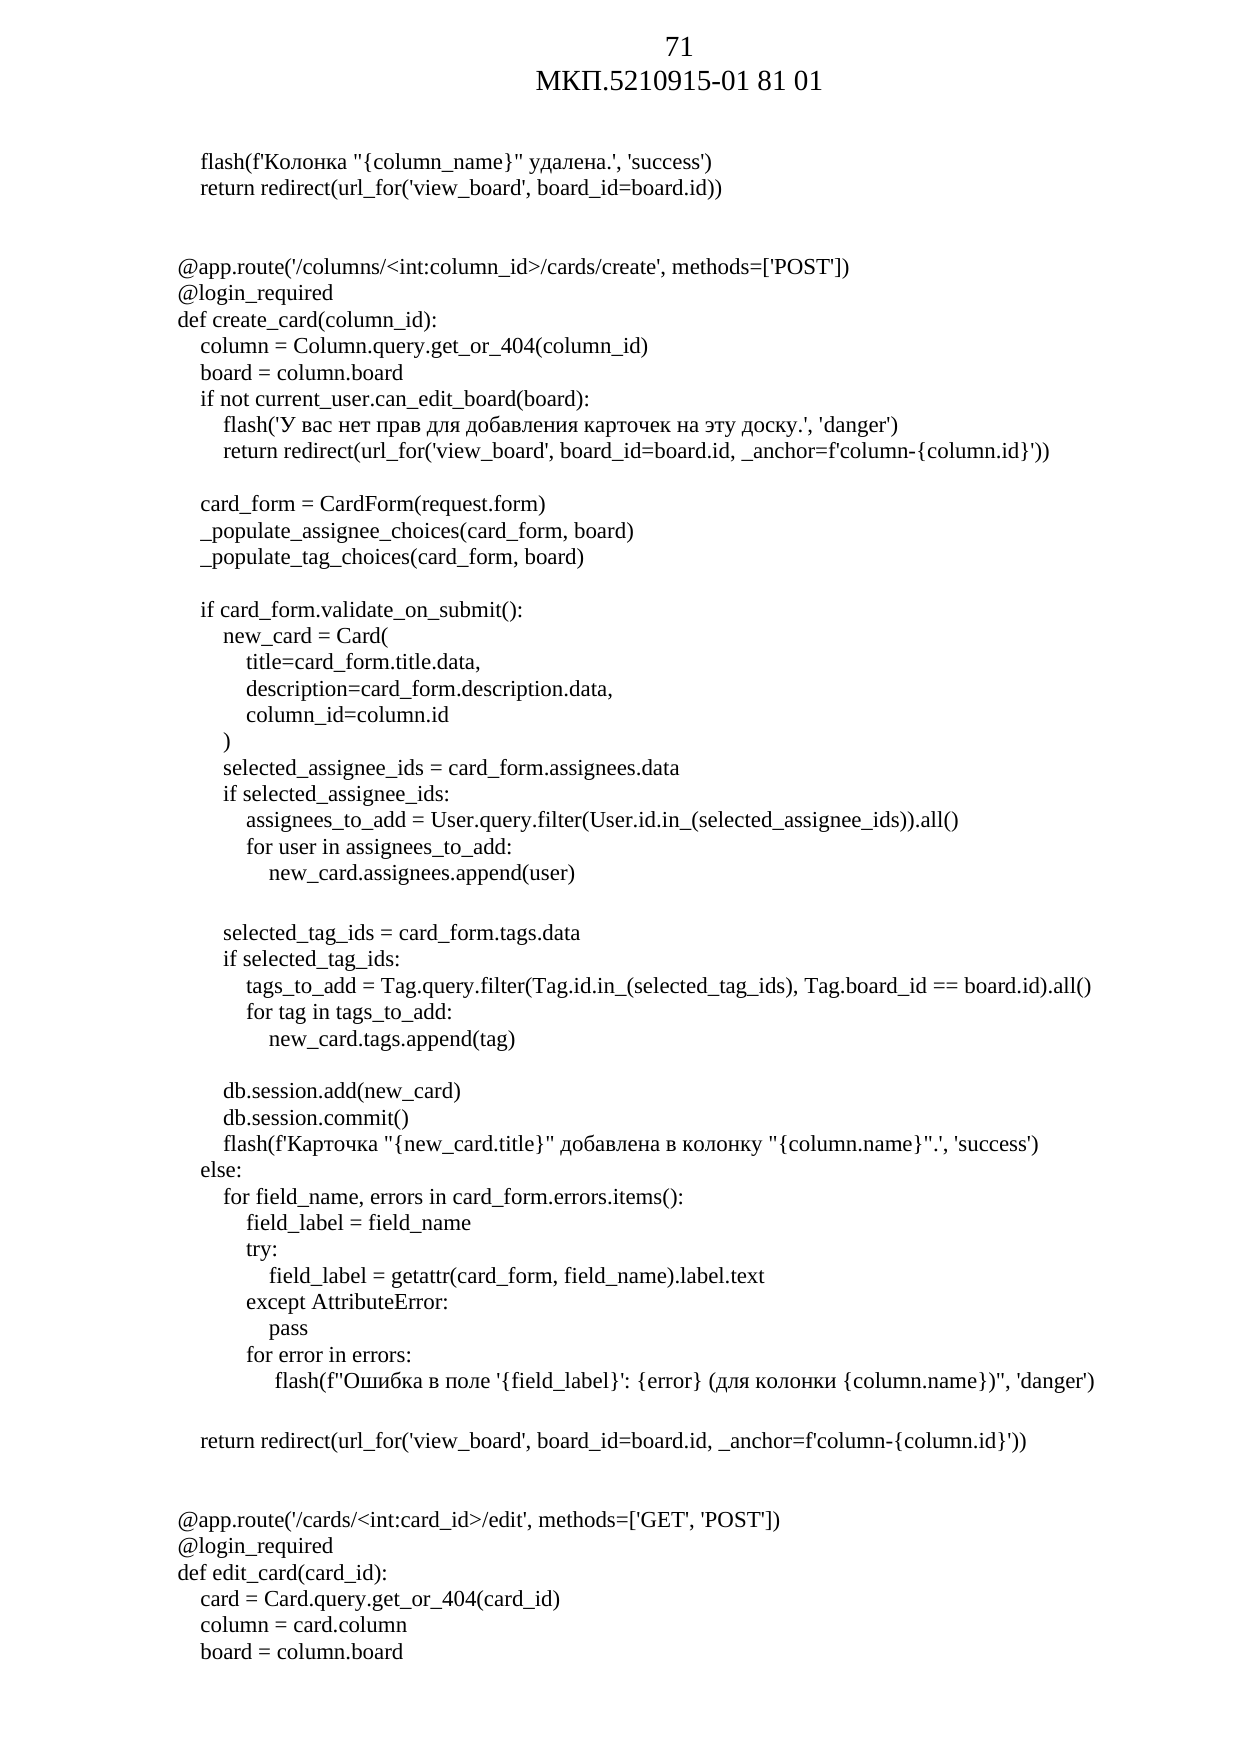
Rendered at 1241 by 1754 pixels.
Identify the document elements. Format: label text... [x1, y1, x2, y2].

text db.session.add(new_card) [177, 1077, 1181, 1104]
text column_id=column.id [177, 701, 1181, 727]
text if selected_tag_ids: [177, 946, 1181, 972]
text @login_required [177, 279, 1181, 306]
text column = card.column [177, 1612, 1181, 1638]
text flash(f'Колонка "{column_name}" удалена.', 'success') [177, 148, 1181, 174]
text def edit_card(card_id): [177, 1559, 1181, 1585]
text new_card = Card( [177, 622, 1181, 648]
text @login_required [177, 1532, 1181, 1559]
text description=card_form.description.data, [177, 675, 1181, 701]
text if selected_assignee_ids: [177, 780, 1181, 807]
text db.session.commit() [177, 1104, 1181, 1130]
text try: [177, 1235, 1181, 1262]
text @app.route('/cards/<int:card_id>/edit', methods=['GET', 'POST']) [177, 1506, 1181, 1532]
text return redirect(url_for('view_board', board_id=board.id, _anchor=f'column-{column.id}')) [177, 1427, 1181, 1453]
text column = Column.query.get_or_404(column_id) [177, 332, 1181, 358]
text new_card.assignees.append(user) [177, 859, 1181, 886]
text selected_tag_ids = card_form.tags.data [177, 919, 1181, 946]
text return redirect(url_for('view_board', board_id=board.id, _anchor=f'column-{column.id}')) [177, 438, 1181, 464]
text @app.route('/columns/<int:column_id>/cards/create', methods=['POST']) [177, 253, 1181, 279]
text field_label = getattr(card_form, field_name).label.text [177, 1262, 1181, 1288]
text new_card.tags.append(tag) [177, 1024, 1181, 1051]
text title=card_form.title.data, [177, 648, 1181, 675]
text for user in assignees_to_add: [177, 833, 1181, 859]
text _populate_assignee_choices(card_form, board) [177, 517, 1181, 543]
text except AttributeError: [177, 1288, 1181, 1314]
text board = column.board [177, 1638, 1181, 1664]
text assignees_to_add = User.query.filter(User.id.in_(selected_assignee_ids)).all() [177, 807, 1181, 833]
text field_label = field_name [177, 1209, 1181, 1235]
text tags_to_add = Tag.query.filter(Tag.id.in_(selected_tag_ids), Tag.board_id == board.id).all() [177, 972, 1181, 998]
text for tag in tags_to_add: [177, 998, 1181, 1024]
text flash(f"Ошибка в поле '{field_label}': {error} (для колонки {column.name})", 'danger') [177, 1367, 1181, 1393]
text else: [177, 1156, 1181, 1183]
text board = column.board [177, 358, 1181, 385]
text flash('У вас нет прав для добавления карточек на эту доску.', 'danger') [177, 411, 1181, 438]
text if card_form.validate_on_submit(): [177, 596, 1181, 622]
text for field_name, errors in card_form.errors.items(): [177, 1183, 1181, 1209]
text ) [177, 727, 1181, 754]
text pass [177, 1314, 1181, 1341]
text card_form = CardForm(request.form) [177, 490, 1181, 517]
text _populate_tag_choices(card_form, board) [177, 543, 1181, 569]
text flash(f'Карточка "{new_card.title}" добавлена в колонку "{column.name}".', 'success') [177, 1130, 1181, 1156]
text for error in errors: [177, 1341, 1181, 1367]
text card = Card.query.get_or_404(card_id) [177, 1585, 1181, 1612]
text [177, 174, 1181, 200]
text def create_card(column_id): [177, 306, 1181, 332]
text selected_assignee_ids = card_form.assignees.data [177, 754, 1181, 780]
text if not current_user.can_edit_board(board): [177, 385, 1181, 411]
